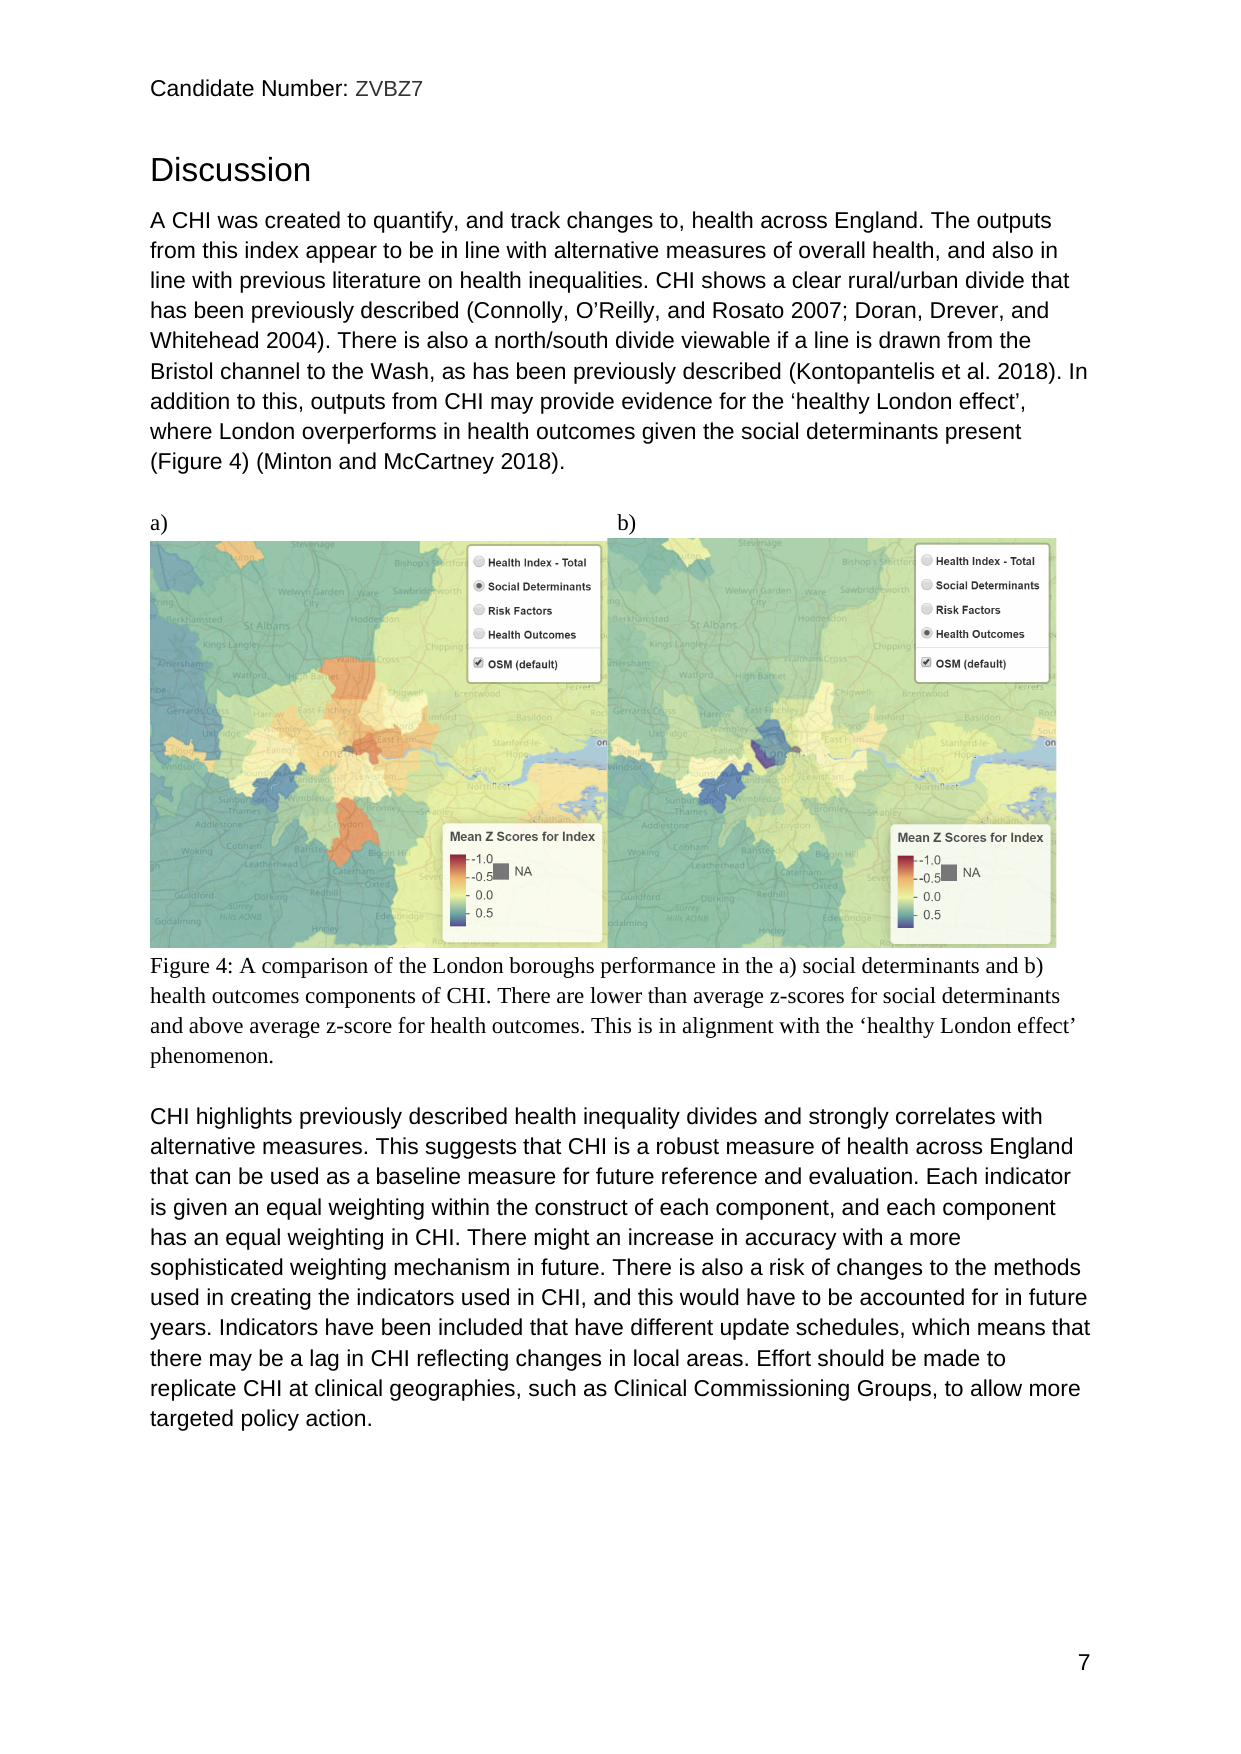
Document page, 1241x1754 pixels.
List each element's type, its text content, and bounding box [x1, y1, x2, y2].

text CHI highlights previously described health inequality divides and strongly correlates with alternative measures. This suggests that CHI is a robust measure of health across England that can be used as a baseline measure for future reference and evaluation. Each indicator is given an equal weighting within the construct of each component, and each component has an equal weighting in CHI. There might an increase in accuracy with a more sophisticated weighting mechanism in future. There is also a risk of changes to the methods used in creating the indicators used in CHI, and this would have to be accounted for in future years. Indicators have been included that have different update schedules, which means that there may be a lag in CHI reflecting changes in local areas. Effort should be made to replicate CHI at clinical geographies, such as Clinical Commissioning Groups, to allow more targeted policy action. [150, 1103, 1090, 1431]
subtitle Discussion [150, 150, 1090, 188]
text A CHI was created to quantify, and track changes to, health across England. The outputs from this index appear to be in line with alternative measures of overall health, and also in line with previous literature on health inequalities. CHI shows a clear rural/urban divide that has been previously described (Connolly, O’Reilly, and Rosato 2007; Doran, Drever, and Whitehead 2004). There is also a north/south divide viewable if a line is drawn from the Bristol channel to the Wash, as has been previously described (Kontopantelis et al. 2018). In addition to this, outputs from CHI may provide evidence for the ‘healthy London effect’, where London overperforms in health outcomes given the social determinants present (Figure 4) (Minton and McCartney 2018). [150, 207, 1090, 475]
text Figure 4: A comparison of the London boroughs performance in the a) social determinants and b) health outcomes components of CHI. There are lower than average z-scores for social determinants and above average z-score for health outcomes. This is in alignment with the ‘healthy London effect’ phenomenon. [150, 952, 1090, 1069]
picture [150, 538, 1057, 948]
text a) b) [150, 509, 1090, 535]
